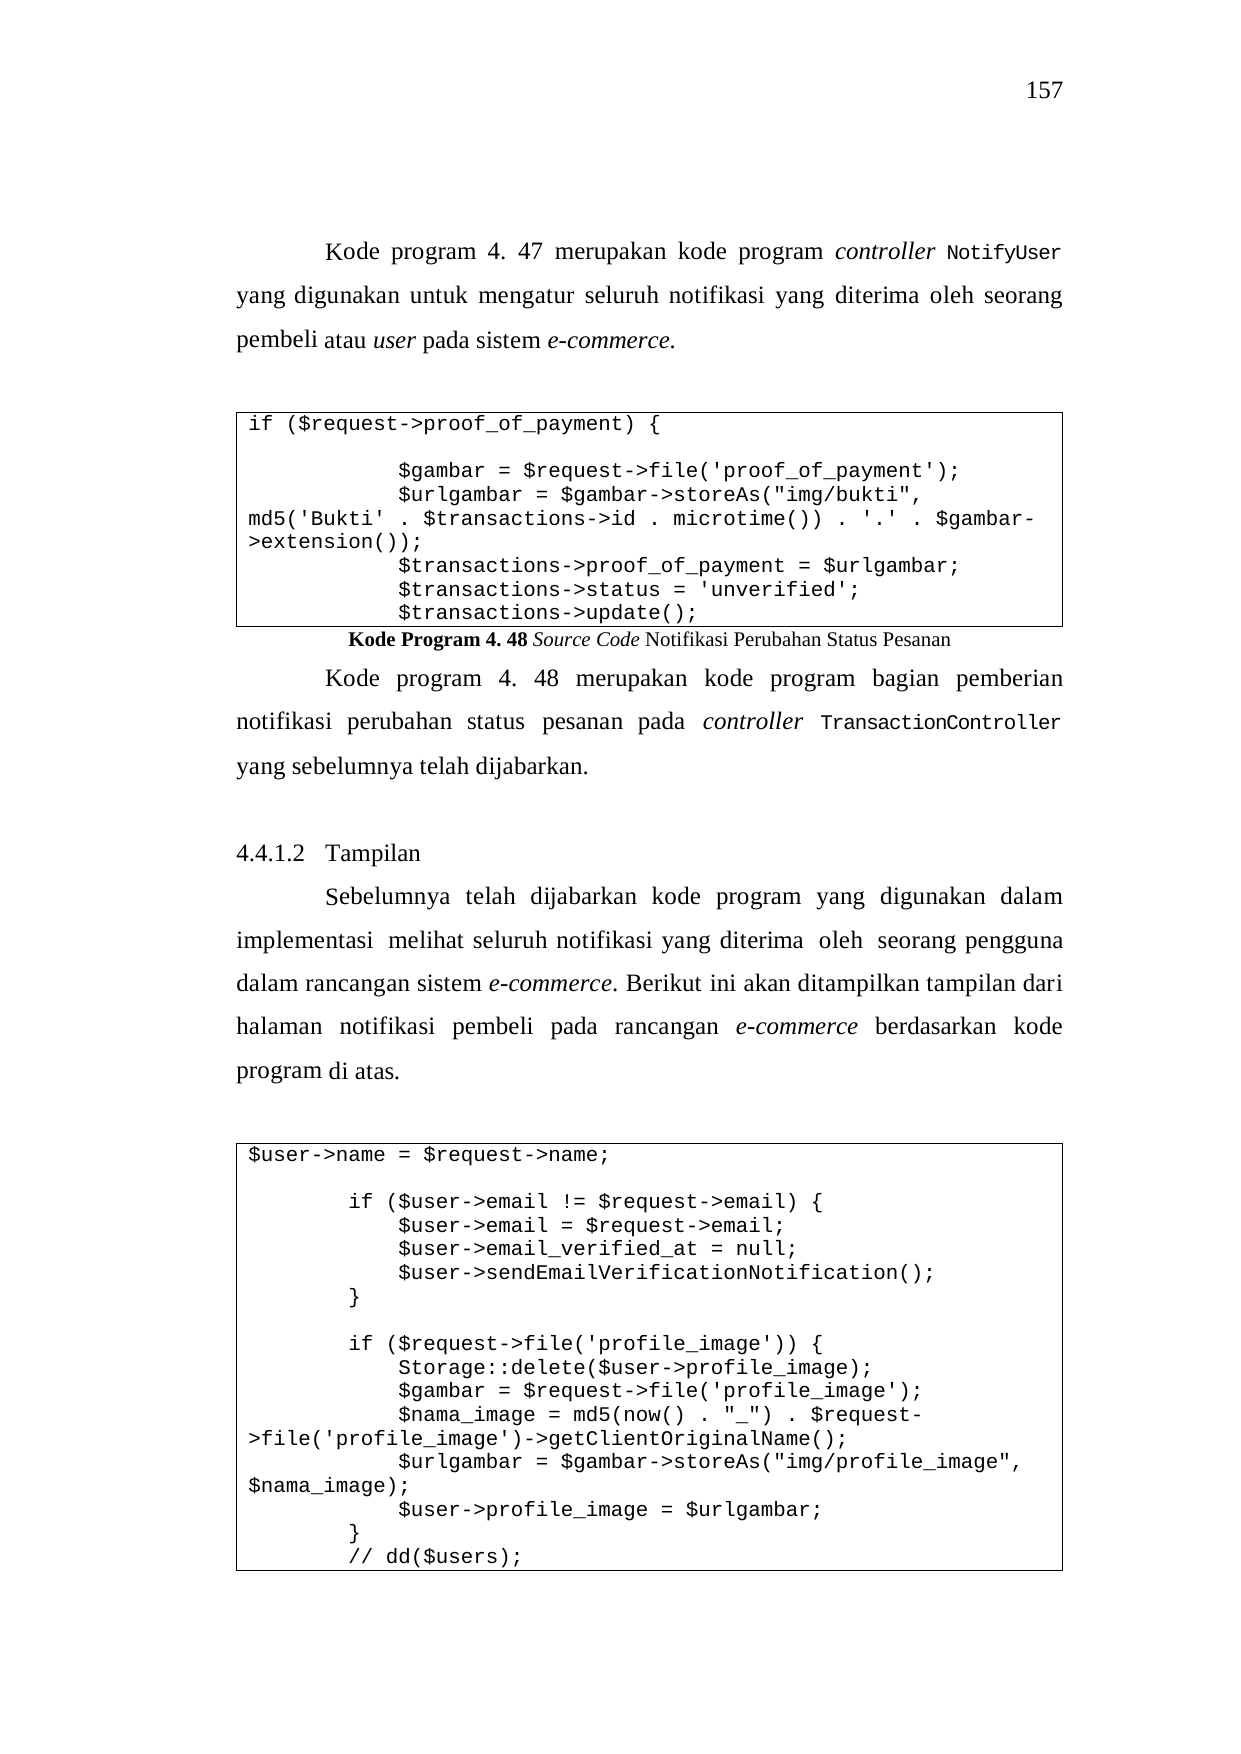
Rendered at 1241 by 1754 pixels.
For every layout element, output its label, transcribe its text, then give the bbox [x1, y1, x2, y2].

subtitle 4.4.1.2 Tampilan [236, 838, 1063, 866]
table_header if ($request->proof_of_payment) { $gambar = $request->file('proof_of_payment'); $urlgambar = $gambar->storeAs("img/bukti", md5('Bukti' . $transactions->id . microtime()) . '.' . $gambar->extension()); $transactions->proof_of_payment = $urlgambar; $transactions->status = 'unverified'; $transactions->update(); [237, 413, 1062, 626]
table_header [237, 1144, 1062, 1569]
text Kode Program 4. 48 Source Code Notifikasi Perubahan Status Pesanan [236, 627, 1063, 651]
text Kode program 4. 48 merupakan kode program bagian pemberian notifikasi perubahan status pesanan pada controller TransactionController yang sebelumnya telah dijabarkan. [236, 663, 1063, 780]
text Kode program 4. 47 merupakan kode program controller NotifyUser yang digunakan untuk mengatur seluruh notifikasi yang diterima oleh seorang pembeli atau user pada sistem e-commerce. [236, 236, 1063, 354]
text Sebelumnya telah dijabarkan kode program yang digunakan dalam implementasi melihat seluruh notifikasi yang diterima oleh seorang pengguna dalam rancangan sistem e-commerce. Berikut ini akan ditampilkan tampilan dari halaman notifikasi pembeli pada rancangan e-commerce berdasarkan kode program di atas. [236, 881, 1063, 1085]
